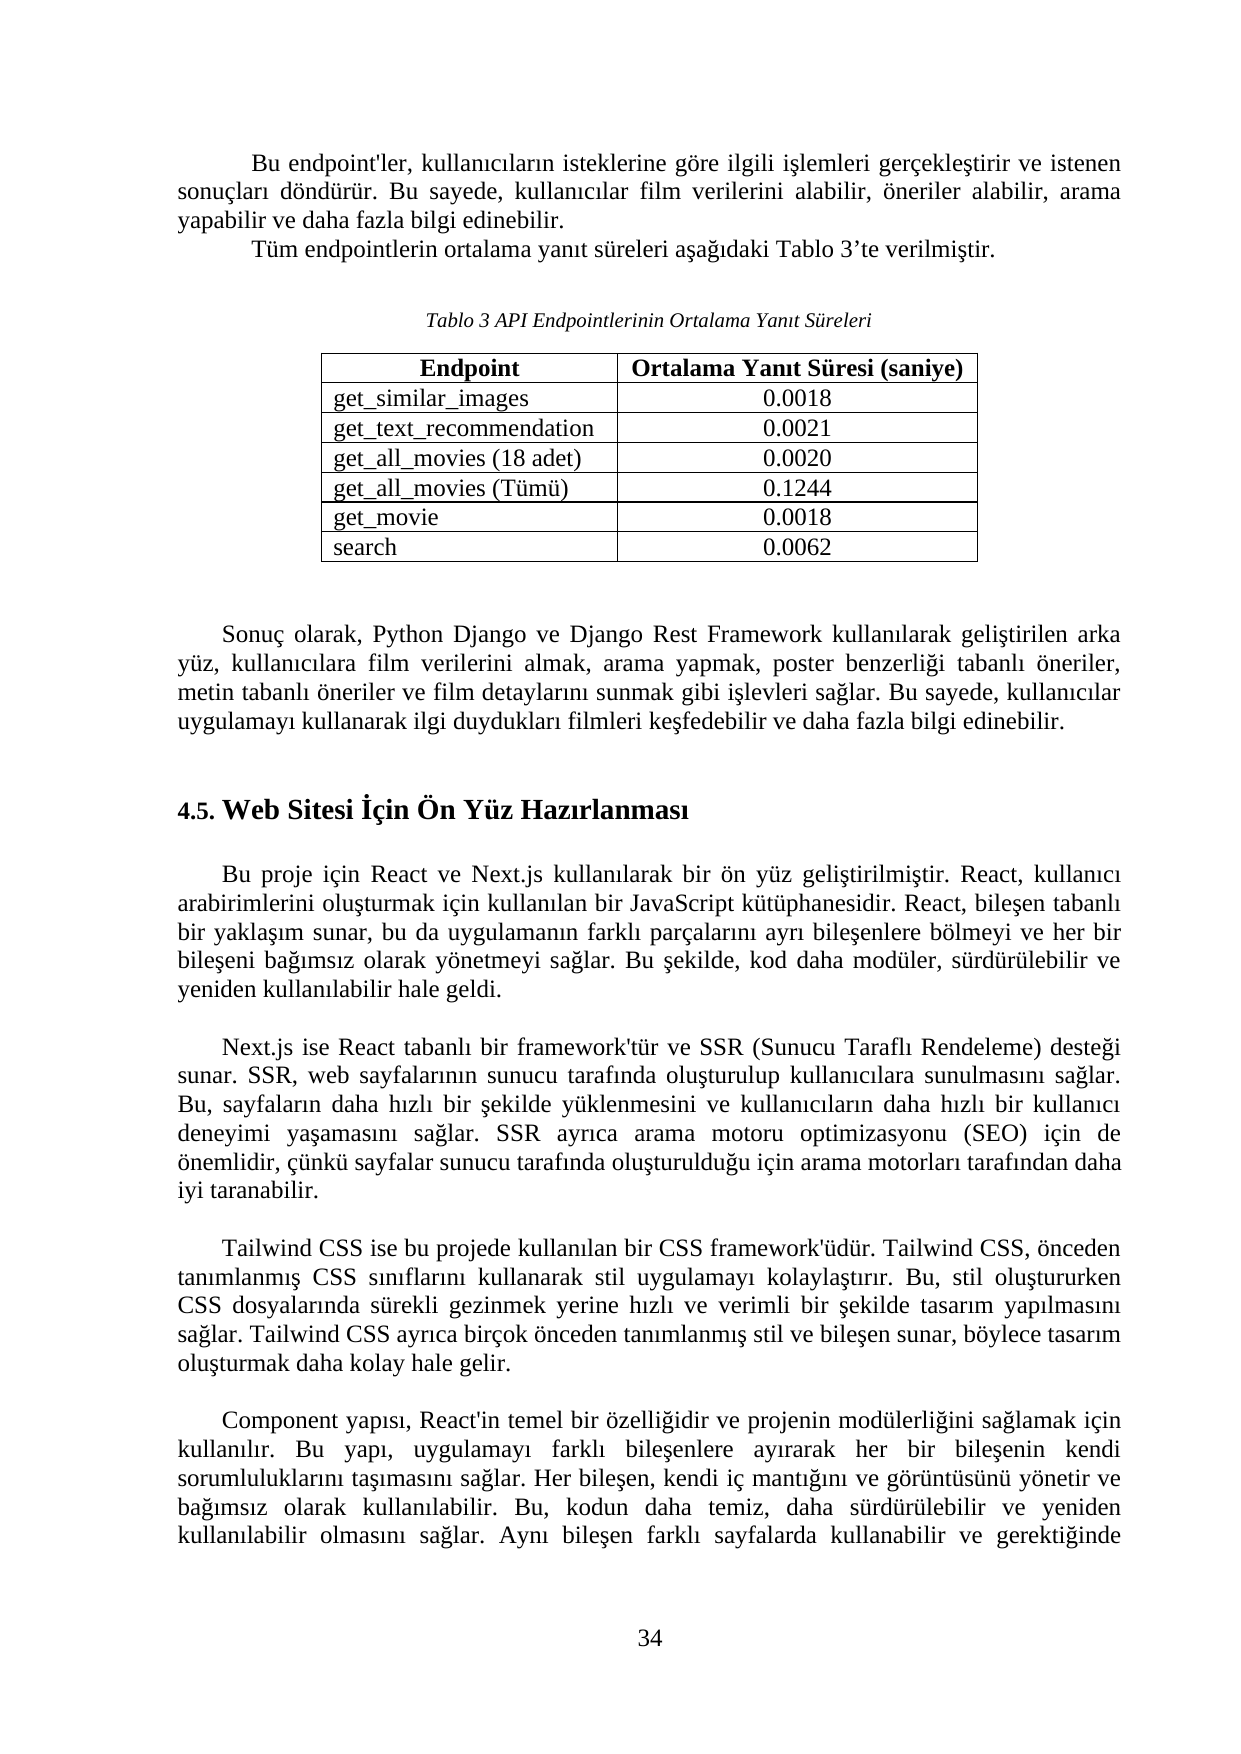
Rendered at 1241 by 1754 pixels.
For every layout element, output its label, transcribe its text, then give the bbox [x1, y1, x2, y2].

table_cell get_movie [322, 503, 617, 531]
table_cell 0.0062 [618, 532, 977, 561]
table_cell 0.0021 [618, 413, 977, 442]
text Next.js ise React tabanlı bir framework'tür ve SSR (Sunucu Taraflı Rendeleme) desteği sunar. SSR, web sayfalarının sunucu tarafında oluşturulup kullanıcılara sunulmasını sağlar. Bu, sayfaların daha hızlı bir şekilde yüklenmesini ve kullanıcıların daha hızlı bir kullanıcı deneyimi yaşamasını sağlar. SSR ayrıca arama motoru optimizasyonu (SEO) için de önemlidir, çünkü sayfalar sunucu tarafında oluşturulduğu için arama motorları tarafından daha iyi taranabilir. [177, 1032, 1122, 1204]
text Bu proje için React ve Next.js kullanılarak bir ön yüz geliştirilmiştir. React, kullanıcı arabirimlerini oluşturmak için kullanılan bir JavaScript kütüphanesidir. React, bileşen tabanlı bir yaklaşım sunar, bu da uygulamanın farklı parçalarını ayrı bileşenlere bölmeyi ve her bir bileşeni bağımsız olarak yönetmeyi sağlar. Bu şekilde, kod daha modüler, sürdürülebilir ve yeniden kullanılabilir hale geldi. [177, 859, 1122, 1003]
table_cell 0.0018 [618, 383, 977, 412]
table_cell search [322, 532, 617, 561]
table_cell 0.0020 [618, 443, 977, 472]
text Sonuç olarak, Python Django ve Django Rest Framework kullanılarak geliştirilen arka yüz, kullanıcılara film verilerini almak, arama yapmak, poster benzerliği tabanlı öneriler, metin tabanlı öneriler ve film detaylarını sunmak gibi işlevleri sağlar. Bu sayede, kullanıcılar uygulamayı kullanarak ilgi duydukları filmleri keşfedebilir ve daha fazla bilgi edinebilir. [177, 619, 1122, 734]
text Tailwind CSS ise bu projede kullanılan bir CSS framework'üdür. Tailwind CSS, önceden tanımlanmış CSS sınıflarını kullanarak stil uygulamayı kolaylaştırır. Bu, stil oluştururken CSS dosyalarında sürekli gezinmek yerine hızlı ve verimli bir şekilde tasarım yapılmasını sağlar. Tailwind CSS ayrıca birçok önceden tanımlanmış stil ve bileşen sunar, böylece tasarım oluşturmak daha kolay hale gelir. [177, 1233, 1122, 1377]
text Bu endpoint'ler, kullanıcıların isteklerine göre ilgili işlemleri gerçekleştirir ve istenen sonuçları döndürür. Bu sayede, kullanıcılar film verilerini alabilir, öneriler alabilir, arama yapabilir ve daha fazla bilgi edinebilir. [177, 148, 1122, 234]
table_cell get_all_movies (Tümü) [322, 473, 617, 501]
text Tablo 3 API Endpointlerinin Ortalama Yanıt Süreleri [177, 308, 1122, 332]
table_cell 0.0018 [618, 503, 977, 531]
table_header Ortalama Yanıt Süresi (saniye) [618, 354, 977, 382]
table_cell get_text_recommendation [322, 413, 617, 442]
list Web Sitesi İçin Ön Yüz Hazırlanması [177, 792, 1122, 826]
table_cell get_all_movies (18 adet) [322, 443, 617, 472]
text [177, 1405, 1122, 1549]
table_cell 0.1244 [618, 473, 977, 501]
table_cell get_similar_images [322, 383, 617, 412]
table_header Endpoint [322, 354, 617, 382]
text Tüm endpointlerin ortalama yanıt süreleri aşağıdaki Tablo 3’te verilmiştir. [177, 234, 1122, 263]
